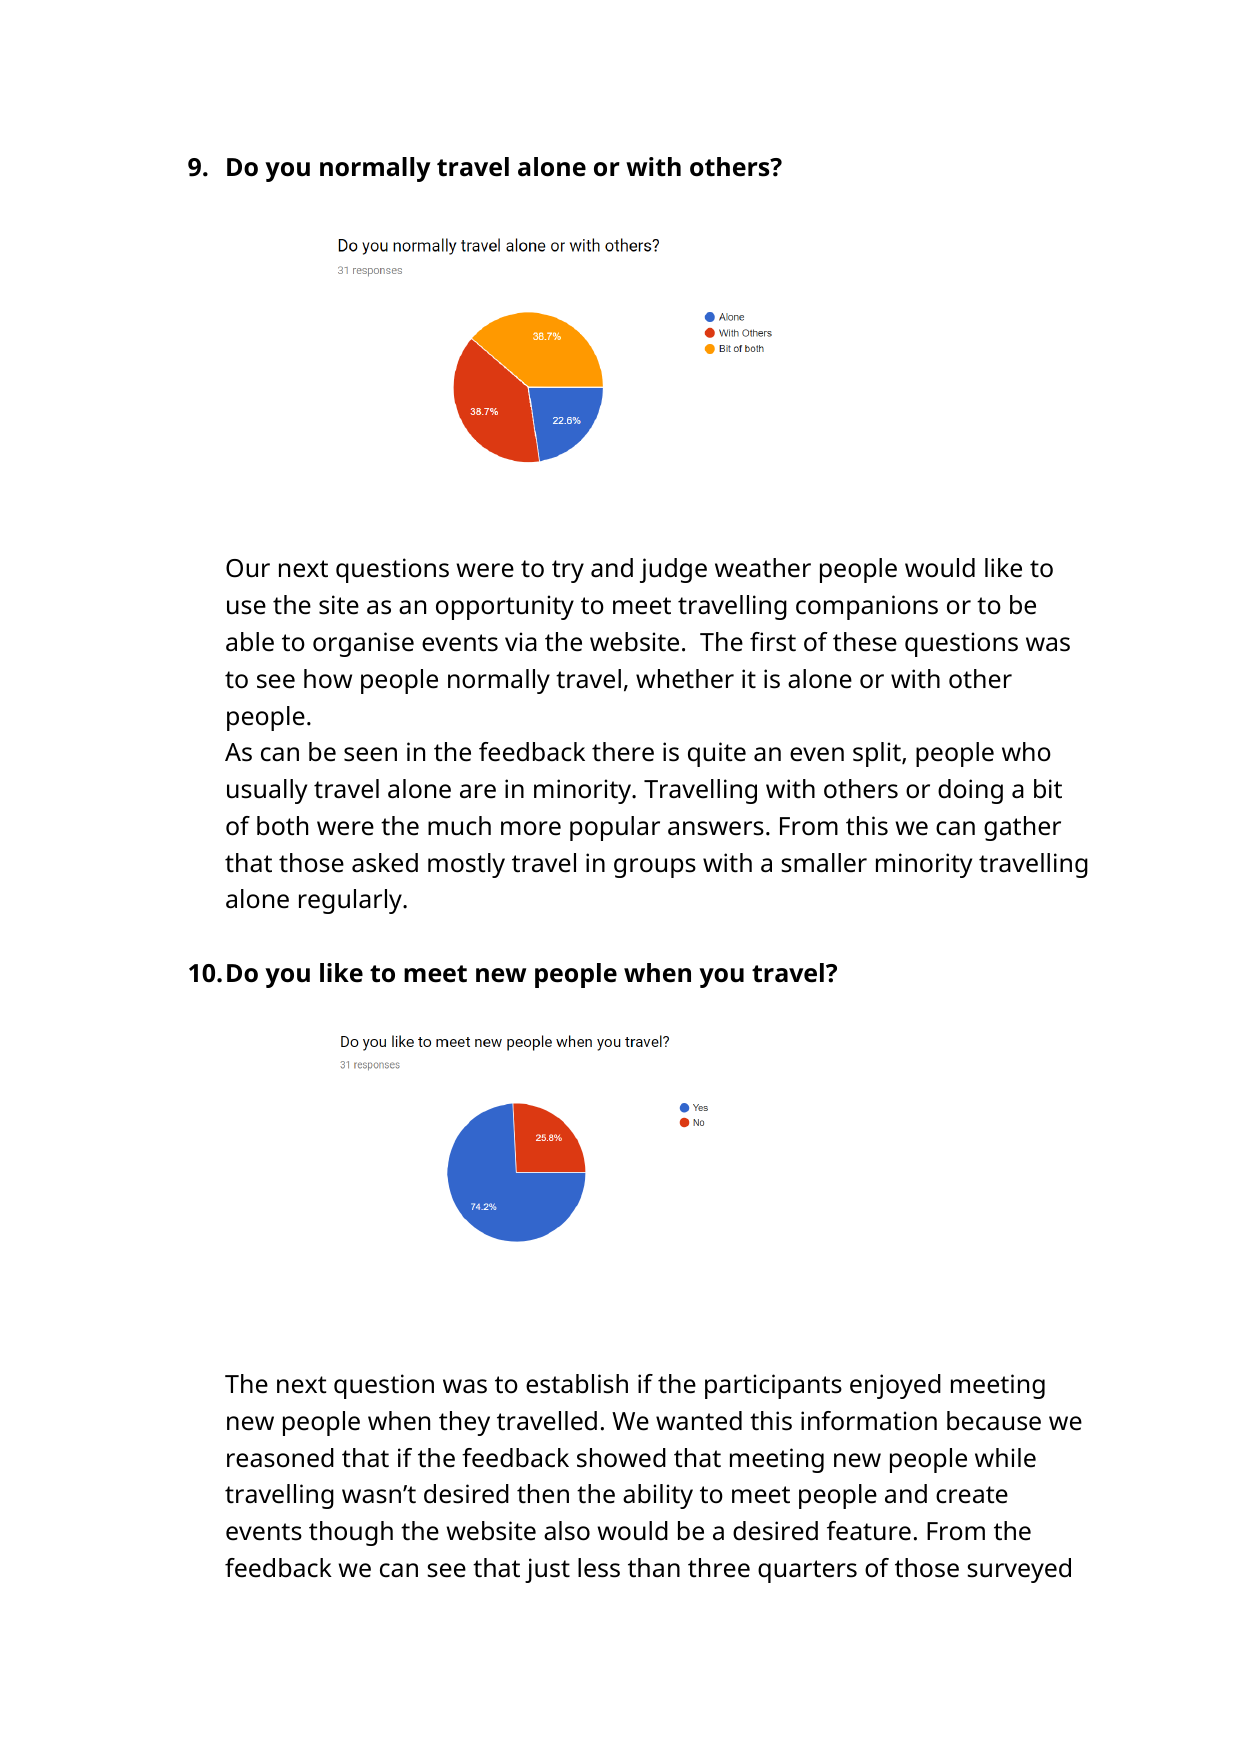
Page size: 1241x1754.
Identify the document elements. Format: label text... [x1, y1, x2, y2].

list Our next questions were to try and judge weather people would like to use the site as an opportunity to meet travelling companions or to be able to organise events via the website. The first of these questions was to see how people normally travel, whether it is alone or with other people. [225, 551, 1090, 732]
picture [225, 187, 865, 548]
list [225, 1367, 1090, 1584]
picture [225, 993, 817, 1326]
list As can be seen in the feedback there is quite an even split, people who usually travel alone are in minority. Travelling with others or doing a bit of both were the much more popular answers. From this we can gather that those asked mostly travel in groups with a smaller minority travelling alone regularly. [225, 735, 1090, 916]
